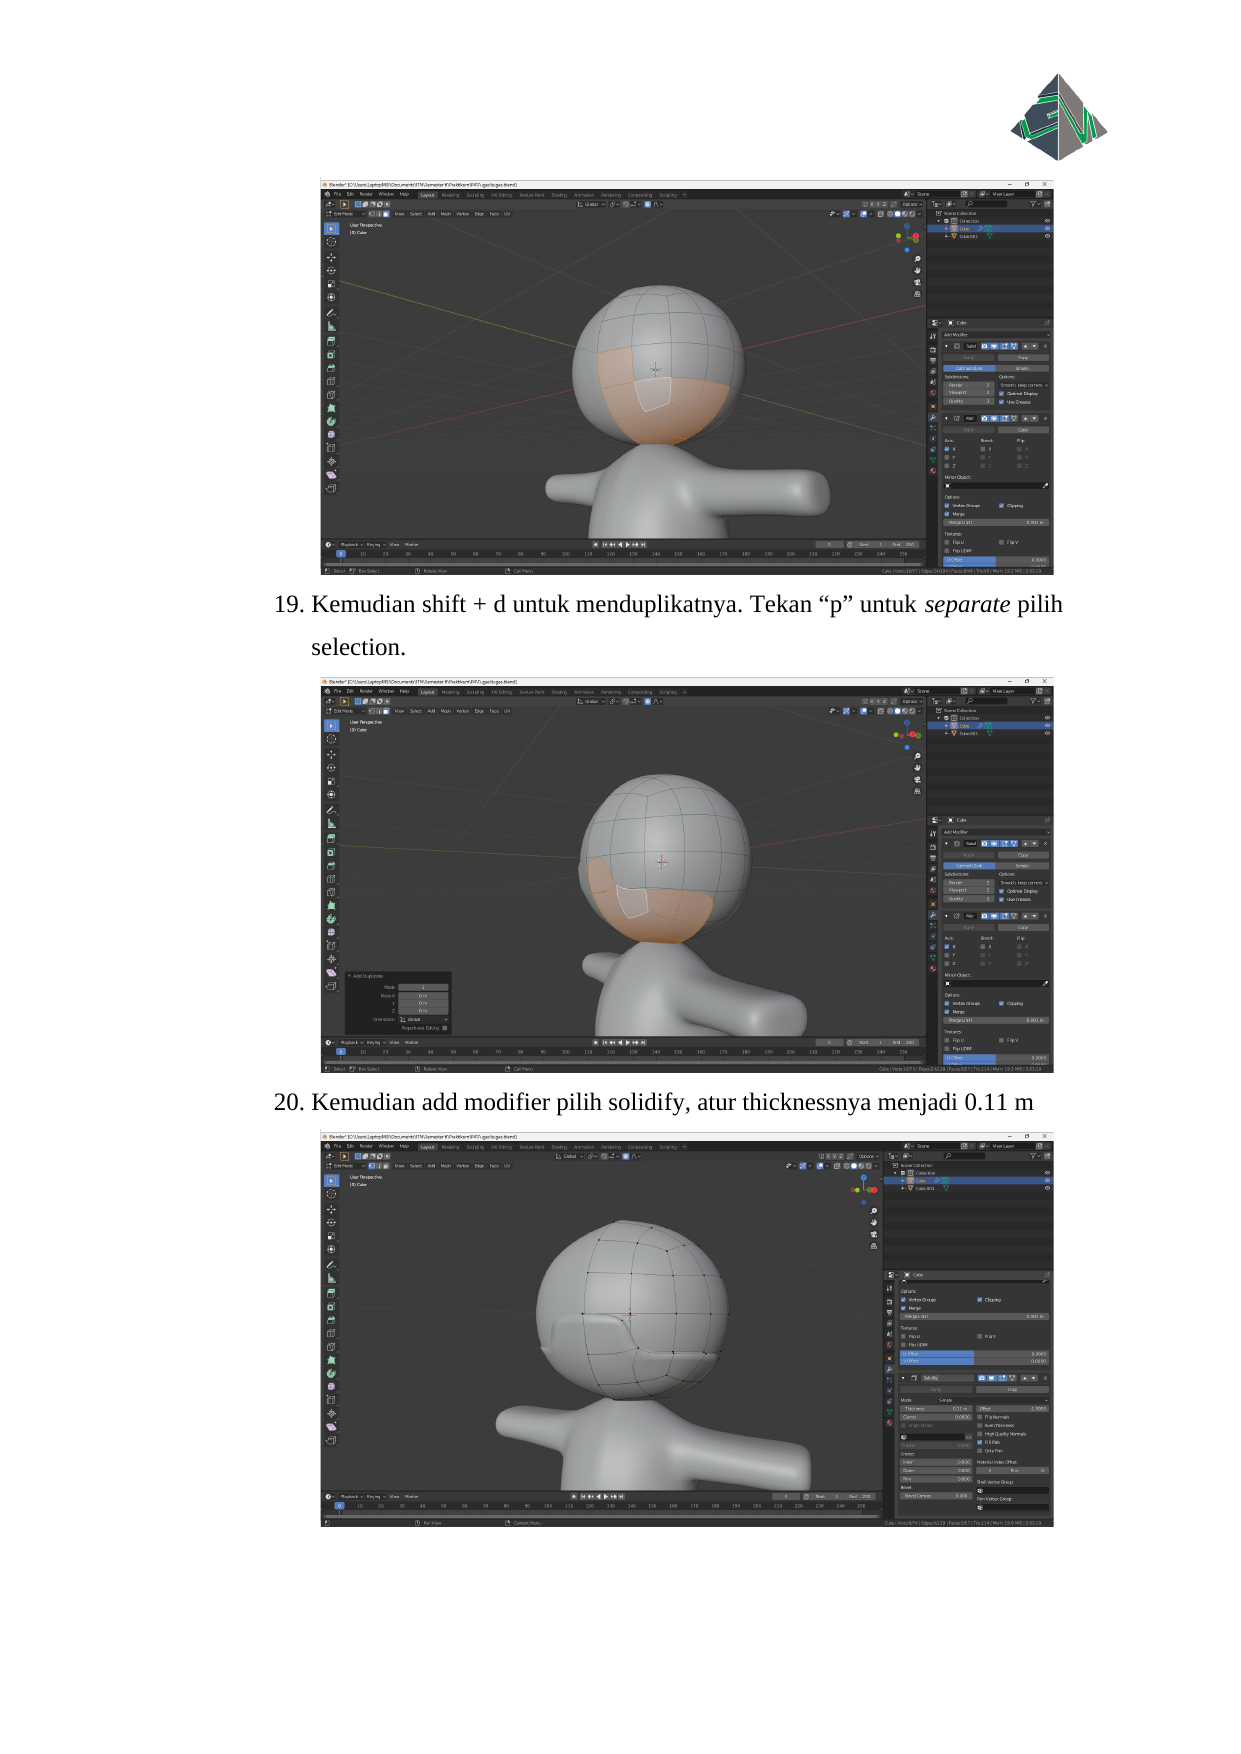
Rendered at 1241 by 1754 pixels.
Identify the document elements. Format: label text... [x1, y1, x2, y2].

list Kemudian add modifier pilih solidify, atur thicknessnya menjadi 0.11 m [274, 1087, 1063, 1115]
list Kemudian shift + d untuk menduplikatnya. Tekan “p” untuk separate pilih selection. [274, 589, 1063, 661]
picture [1010, 73, 1108, 161]
picture [320, 675, 1054, 1073]
picture [320, 1129, 1054, 1527]
picture [320, 177, 1054, 575]
